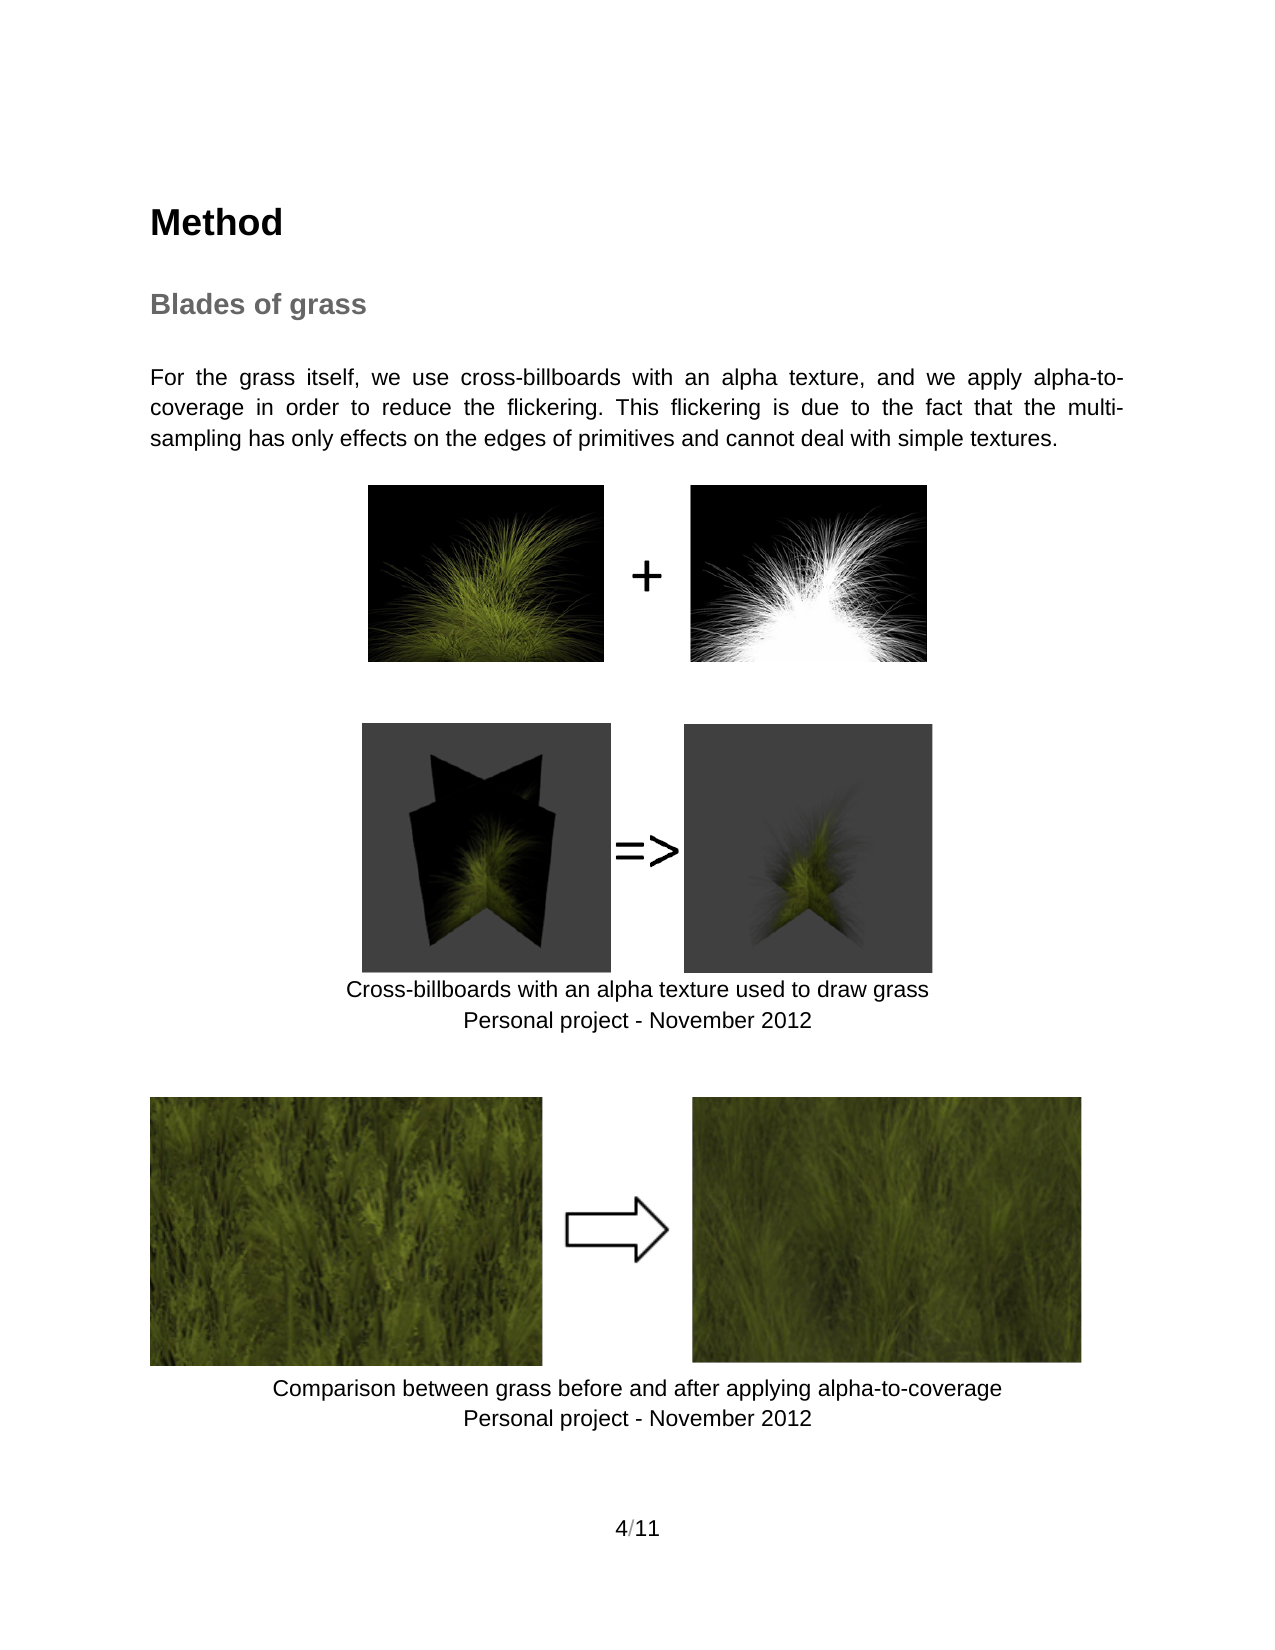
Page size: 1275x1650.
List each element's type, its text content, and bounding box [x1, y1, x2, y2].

picture [362, 485, 933, 973]
text Personal project - November 2012 [150, 1007, 1125, 1033]
text Personal project - November 2012 [150, 1405, 1125, 1431]
subtitle Method [150, 200, 1125, 243]
subtitle Blades of grass [150, 287, 1125, 321]
picture [150, 1097, 1082, 1366]
text For the grass itself, we use cross-billboards with an alpha texture, and we apply alpha-to-coverage in order to reduce the flickering. This flickering is due to the fact that the multi-sampling has only effects on the edges of primitives and cannot deal with simple textures. [150, 364, 1125, 451]
text Cross-billboards with an alpha texture used to draw grass [150, 976, 1125, 1003]
text Comparison between grass before and after applying alpha-to-coverage [150, 1375, 1125, 1401]
